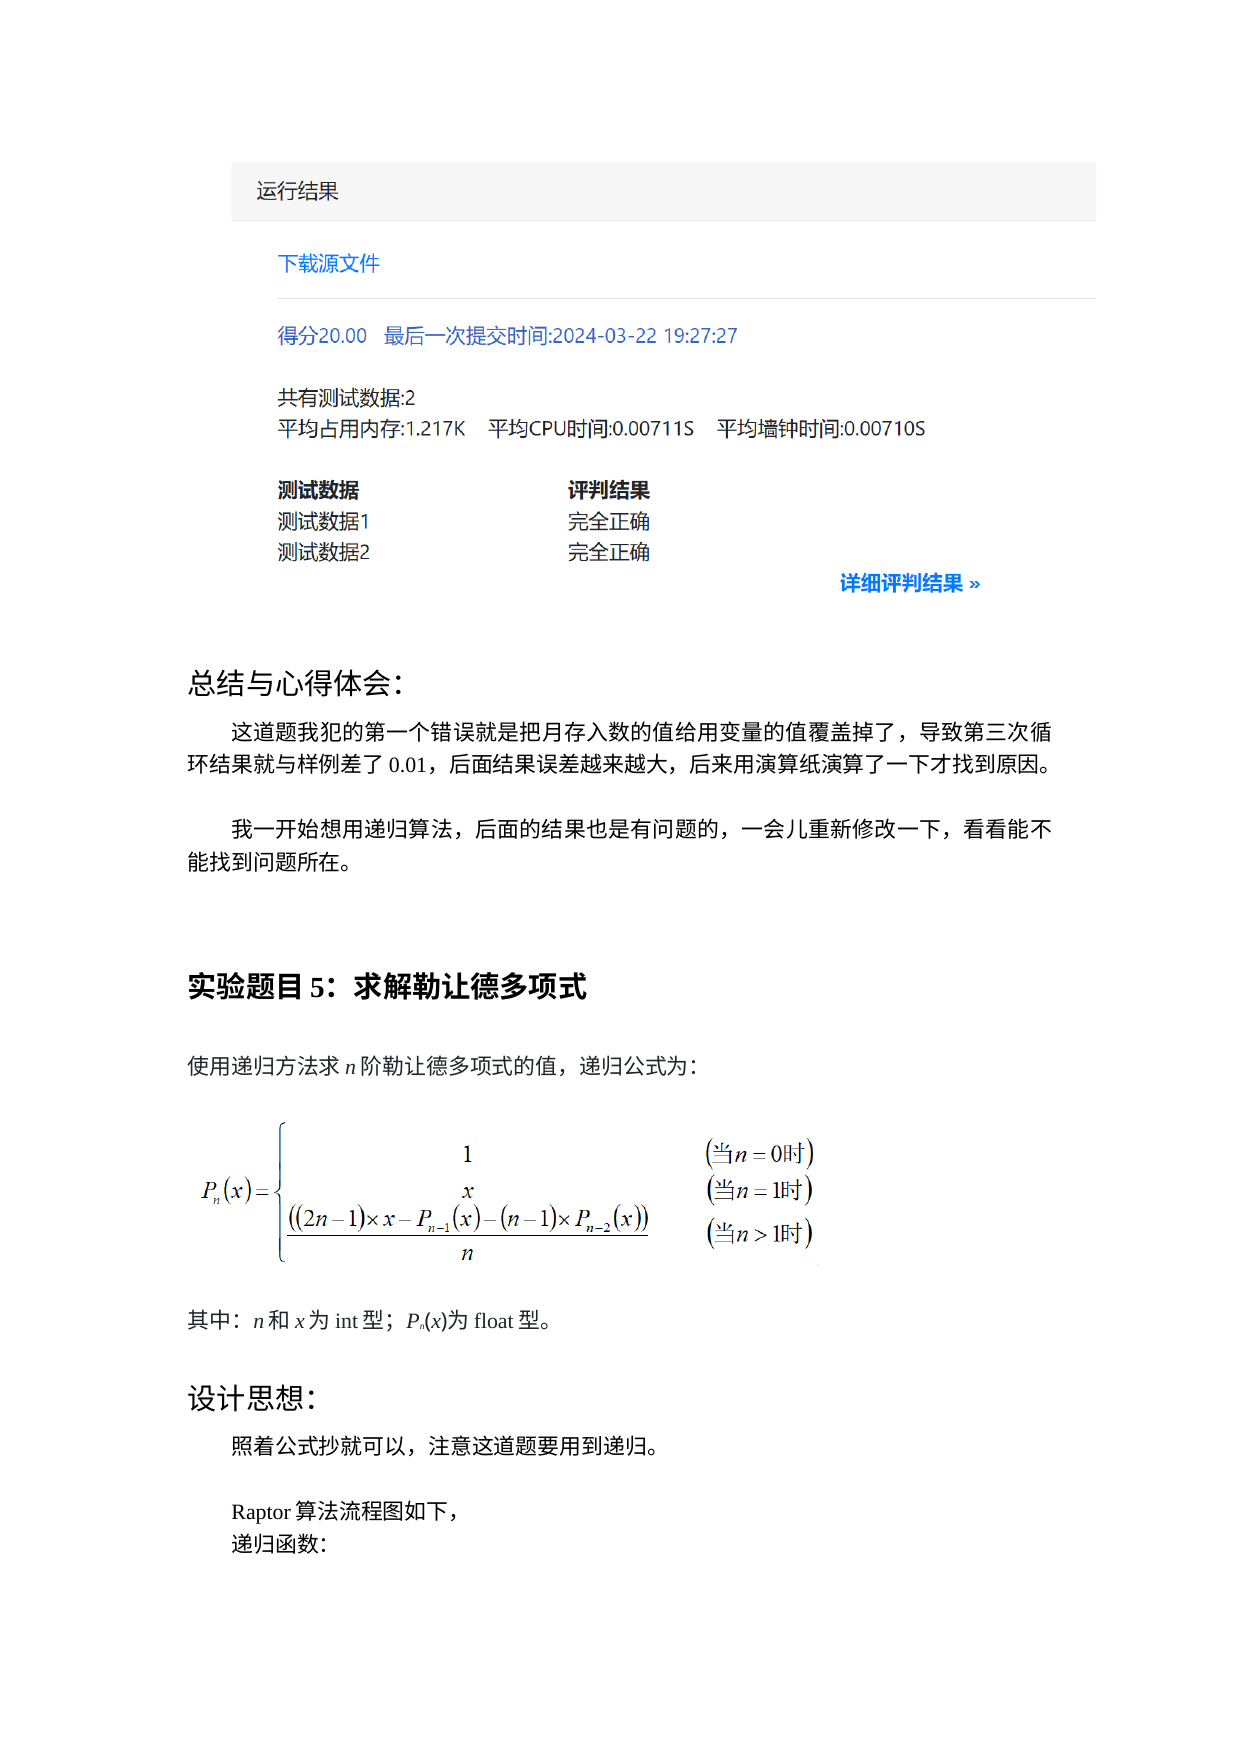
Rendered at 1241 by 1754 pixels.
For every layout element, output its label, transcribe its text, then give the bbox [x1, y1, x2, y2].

text 我一开始想用递归算法，后面的结果也是有问题的，一会儿重新修改一下，看看能不能找到问题所在。 [187, 812, 1053, 877]
text 这道题我犯的第一个错误就是把月存入数的值给用变量的值覆盖掉了，导致第三次循环结果就与样例差了0.01，后面结果误差越来越大，后来用演算纸演算了一下才找到原因。 [187, 714, 1053, 779]
text 递归函数： [187, 1526, 1053, 1559]
text 总结与心得体会： [187, 649, 1053, 714]
text Raptor算法流程图如下， [187, 1494, 1053, 1526]
text 照着公式抄就可以，注意这道题要用到递归。 [187, 1429, 1053, 1461]
picture [231, 162, 1097, 637]
text 使用递归方法求n阶勒让德多项式的值，递归公式为： [187, 1049, 1053, 1081]
text 实验题目5：求解勒让德多项式 [187, 952, 1053, 1017]
text 其中：n和x为int型；Pn(x)为float型。 [187, 1302, 1053, 1335]
picture [187, 1112, 819, 1272]
text 设计思想： [187, 1364, 1053, 1429]
